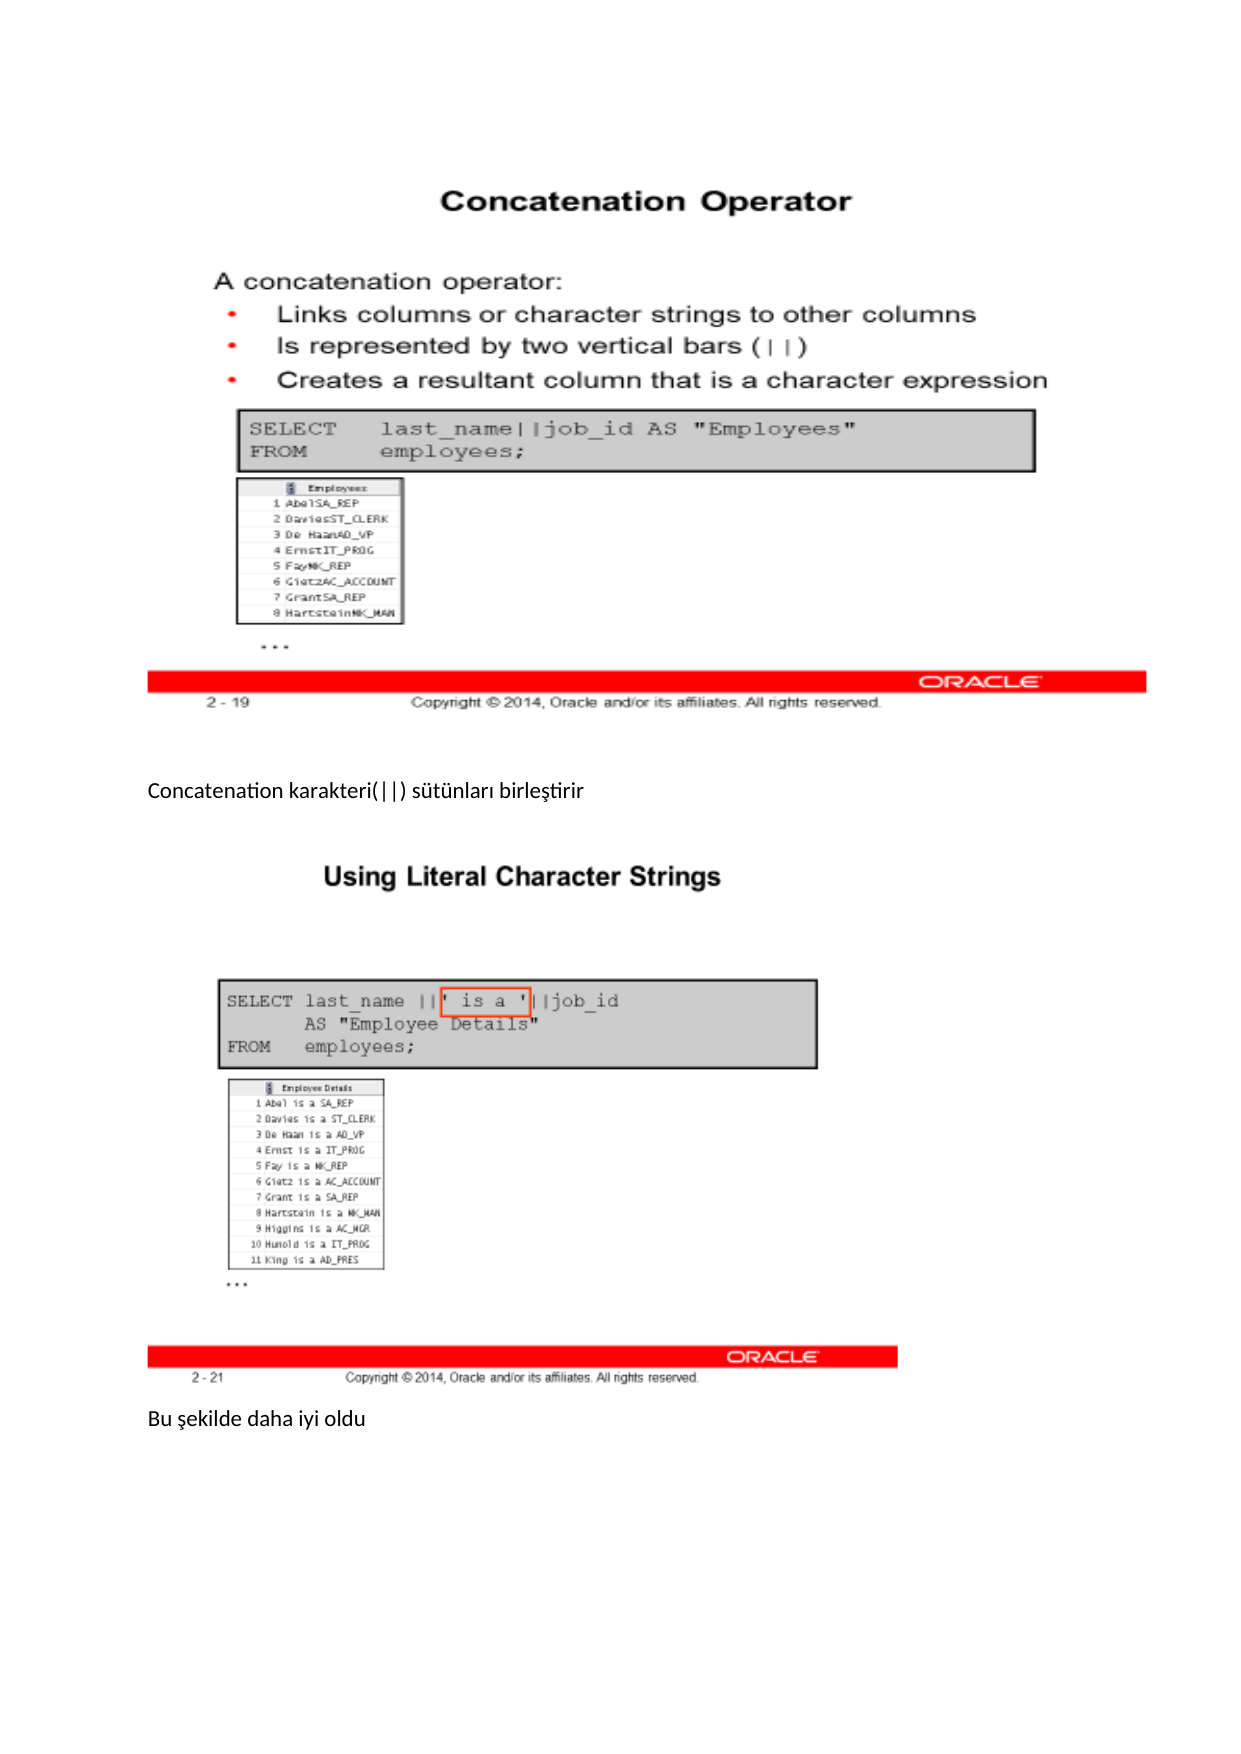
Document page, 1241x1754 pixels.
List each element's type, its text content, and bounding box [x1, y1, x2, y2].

picture [147, 147, 1147, 711]
text Concatenation karakteri(||) sütünları birleştirir [148, 776, 1093, 804]
text Bu şekilde daha iyi oldu [148, 1404, 1093, 1432]
picture [147, 822, 898, 1386]
